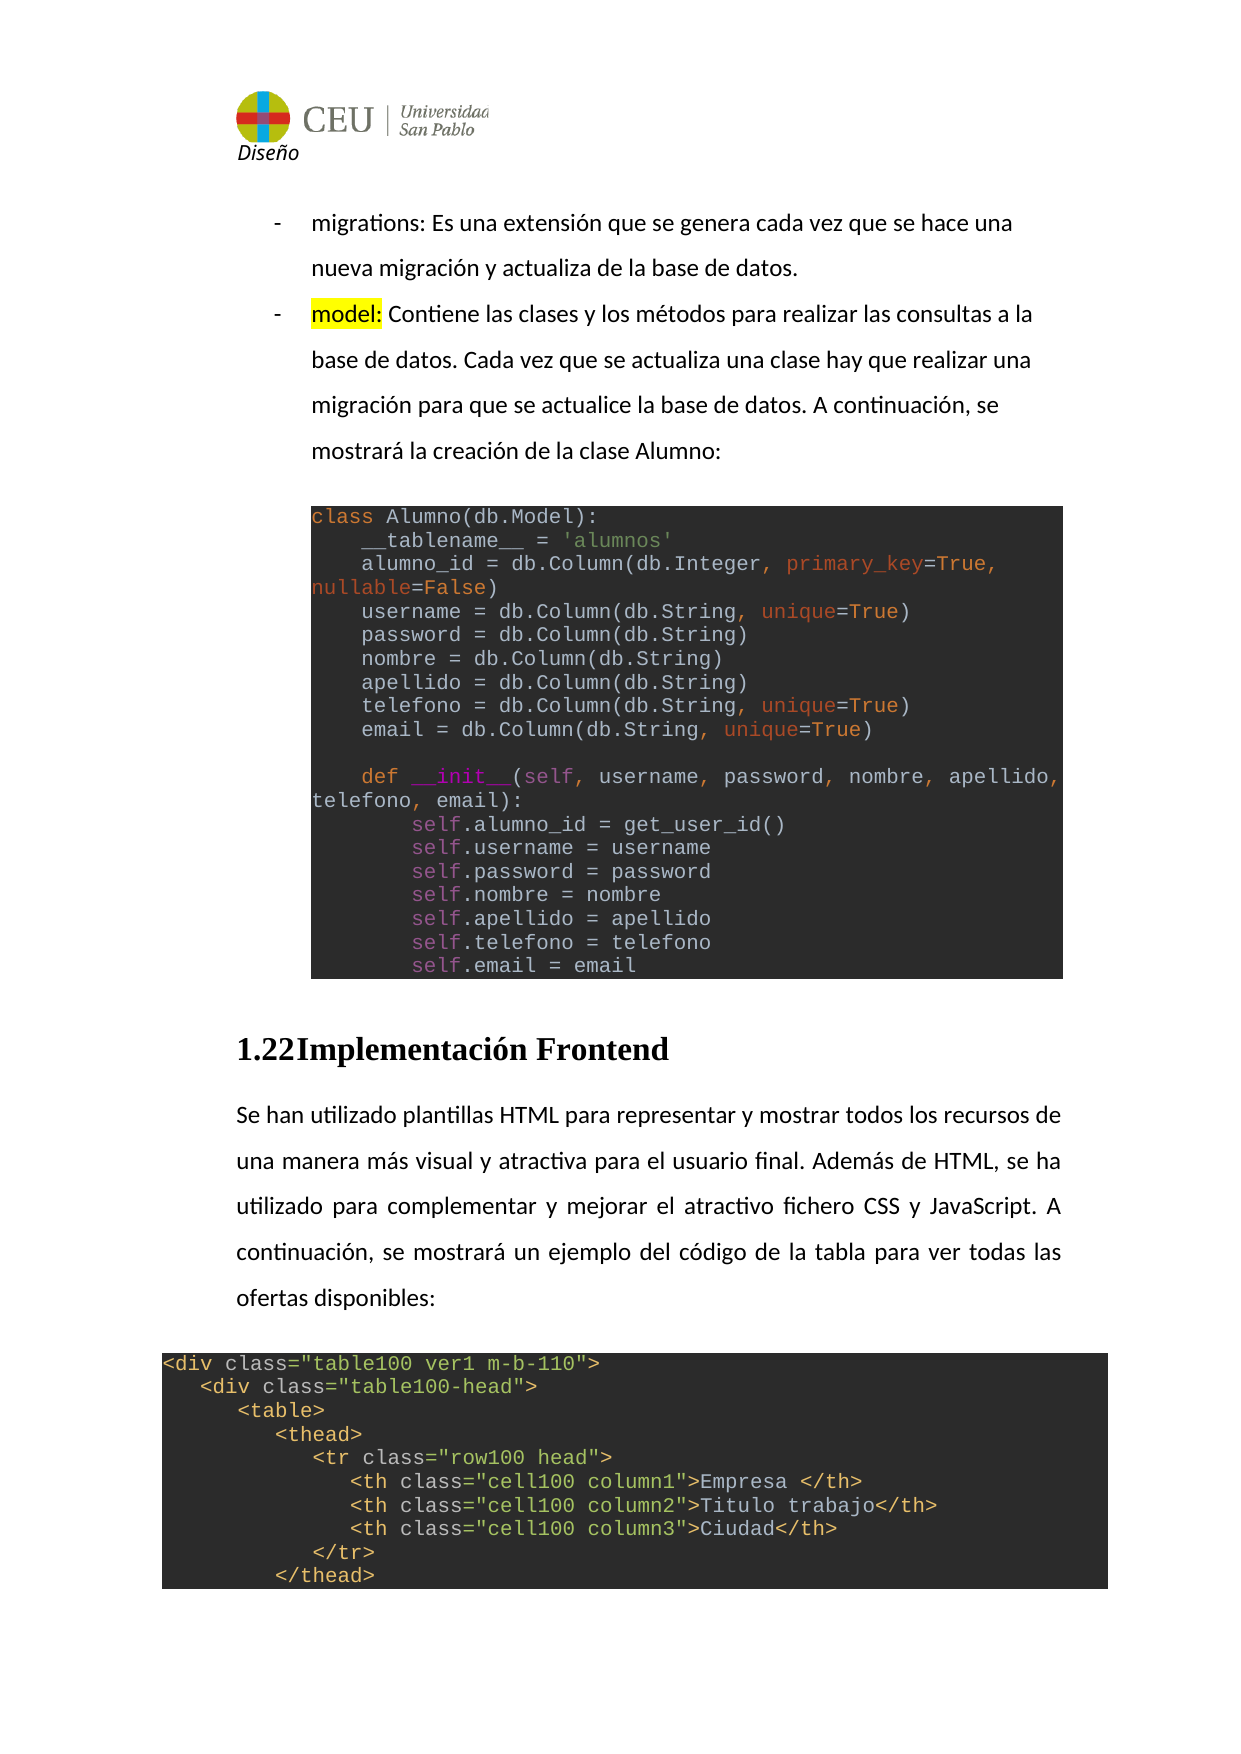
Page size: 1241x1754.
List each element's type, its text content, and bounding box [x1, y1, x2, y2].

text Se han utilizado plantillas HTML para representar y mostrar todos los recursos de una manera más visual y atractiva para el usuario final. Además de HTML, se ha utilizado para complementar y mejorar el atractivo fichero CSS y JavaScript. A continuación, se mostrará un ejemplo del código de la tabla para ver todas las ofertas disponibles: [236, 1099, 1063, 1312]
list model: Contiene las clases y los métodos para realizar las consultas a la base de datos. Cada vez que se actualiza una clase hay que realizar una migración para que se actualice la base de datos. A continuación, se mostrará la creación de la clase Alumno: [274, 298, 1063, 466]
subtitle Implementación Frontend [236, 1029, 1063, 1067]
list migrations: Es una extensión que se genera cada vez que se hace una nueva migración y actualiza de la base de datos. [274, 207, 1063, 283]
text class Alumno(db.Model): __tablename__ = 'alumnos' alumno_id = db.Column(db.Integer, primary_key=True, nullable=False) username = db.Column(db.String, unique=True) password = db.Column(db.String) nombre = db.Column(db.String) apellido = db.Column(db.String) telefono = db.Column(db.String, unique=True) email = db.Column(db.String, unique=True) def __init__(self, username, password, nombre, apellido, telefono, email): self.alumno_id = get_user_id() self.username = username self.password = password self.nombre = nombre self.apellido = apellido self.telefono = telefono self.email = email [311, 506, 1063, 979]
picture [235, 89, 489, 143]
